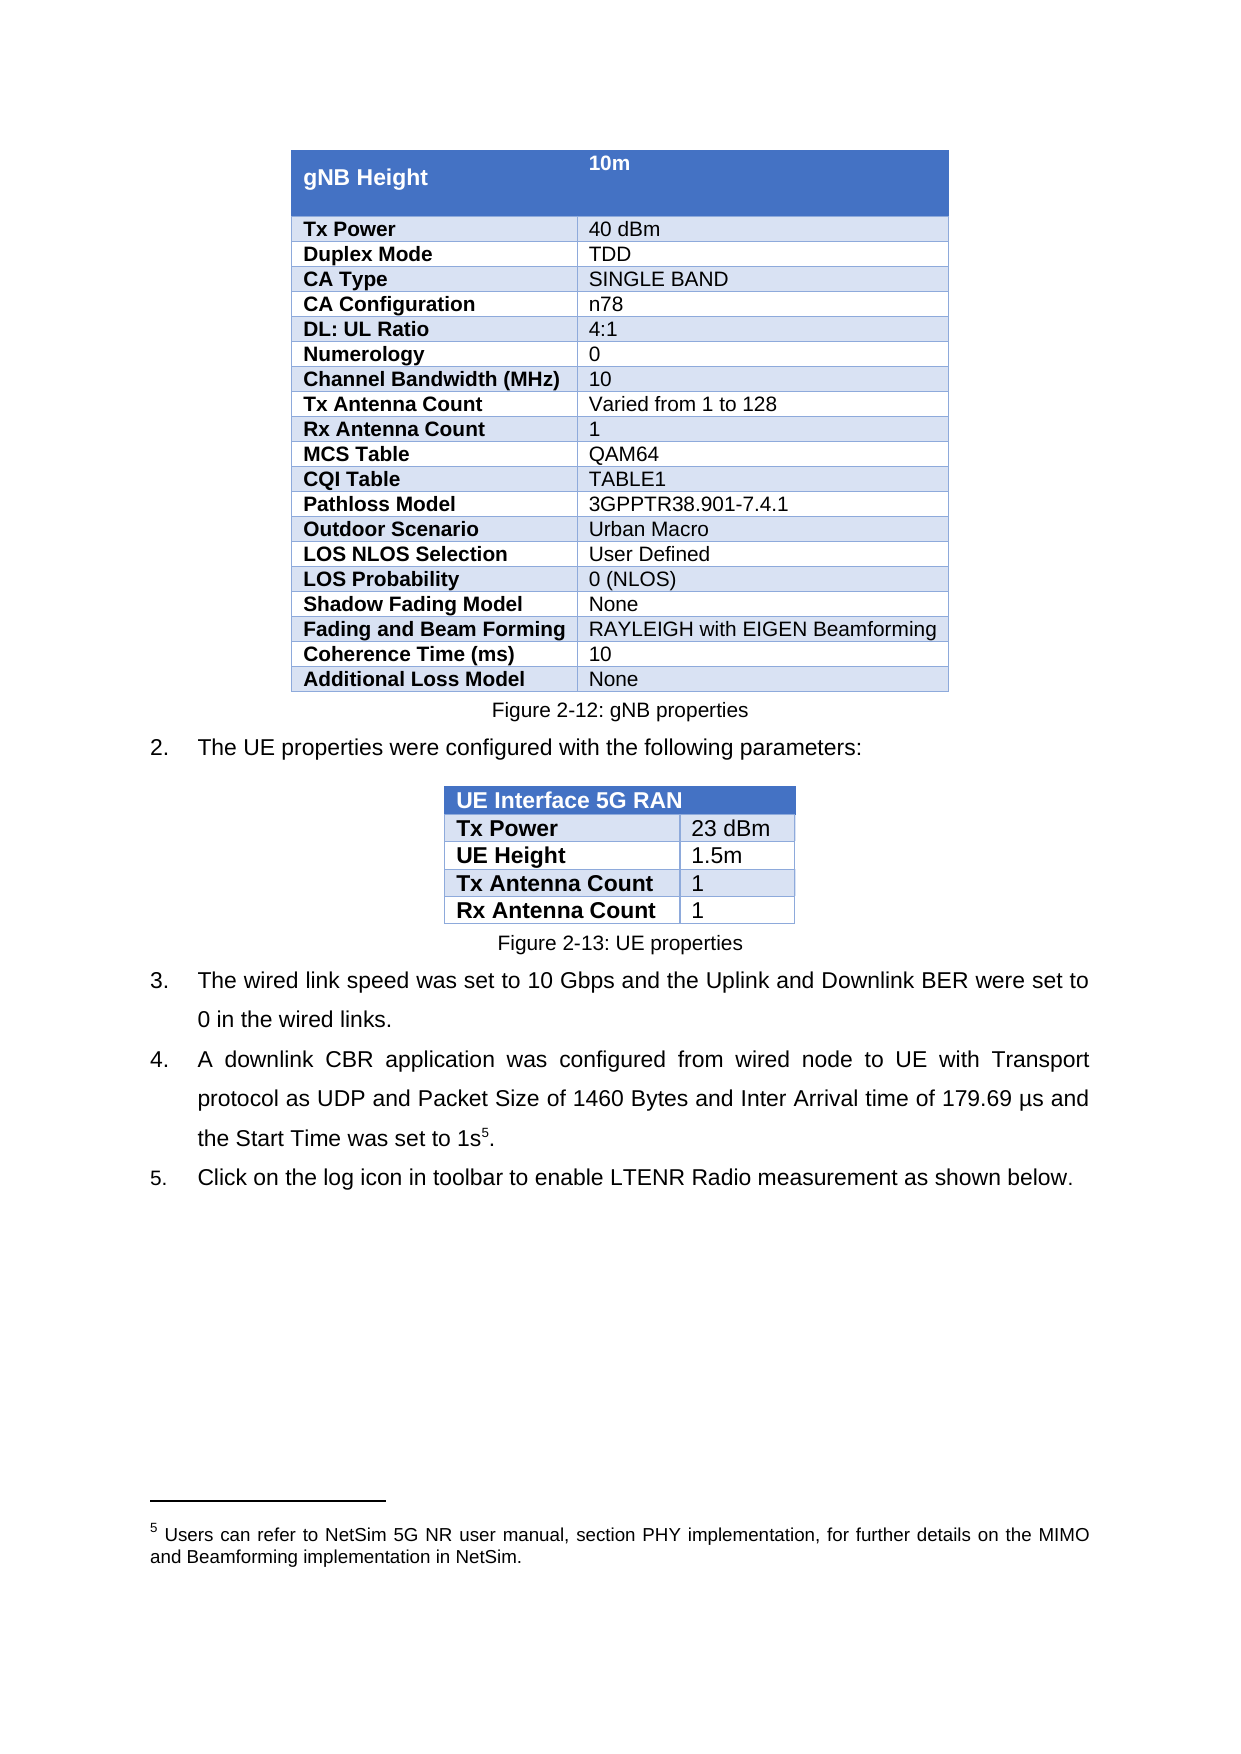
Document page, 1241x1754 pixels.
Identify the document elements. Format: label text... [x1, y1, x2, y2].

table_cell Channel Bandwidth (MHz) [292, 367, 577, 391]
table_cell Additional Loss Model [292, 667, 577, 691]
table_header UE Interface 5G RAN [445, 787, 795, 814]
text The UE properties were configured with the following parameters: [150, 734, 1090, 761]
table_cell CQI Table [292, 467, 577, 491]
table_cell UE Height [445, 842, 679, 868]
table_cell LOS Probability [292, 567, 577, 591]
table_cell 23 dBm [681, 815, 794, 841]
table_cell None [578, 667, 948, 691]
table_cell Tx Power [292, 217, 577, 241]
table_cell Outdoor Scenario [292, 517, 577, 541]
table_cell Shadow Fading Model [292, 592, 577, 616]
table_cell MCS Table [292, 442, 577, 466]
table_cell 1 [681, 870, 794, 896]
table_cell Tx Antenna Count [445, 870, 679, 896]
table_cell LOS NLOS Selection [292, 542, 577, 566]
table_header gNB Height [292, 151, 577, 216]
table_cell TDD [578, 242, 948, 266]
text The wired link speed was set to 10 Gbps and the Uplink and Downlink BER were set to 0 in the wired links. [150, 967, 1090, 1033]
table_cell Rx Antenna Count [445, 897, 679, 923]
table_cell 1 [578, 417, 948, 441]
table_cell Urban Macro [578, 517, 948, 541]
table_cell 0 (NLOS) [578, 567, 948, 591]
table_cell QAM64 [578, 442, 948, 466]
table_cell 4:1 [578, 317, 948, 341]
table_cell TABLE1 [578, 467, 948, 491]
table_cell None [578, 592, 948, 616]
table_cell SINGLE BAND [578, 267, 948, 291]
text Click on the log icon in toolbar to enable LTENR Radio measurement as shown below. [150, 1164, 1090, 1191]
table_cell Numerology [292, 342, 577, 366]
table_cell Fading and Beam Forming [292, 617, 577, 641]
table_cell Duplex Mode [292, 242, 577, 266]
table_cell 10 [578, 642, 948, 666]
table_cell 10 [578, 367, 948, 391]
table_cell User Defined [578, 542, 948, 566]
table_cell Tx Power [445, 815, 679, 841]
table_cell CA Type [292, 267, 577, 291]
table_cell CA Configuration [292, 292, 577, 316]
table_cell RAYLEIGH with EIGEN Beamforming [578, 617, 948, 641]
table_cell Rx Antenna Count [292, 417, 577, 441]
table_cell 3GPPTR38.901-7.4.1 [578, 492, 948, 516]
table_header 10m [578, 151, 948, 216]
text A downlink CBR application was configured from wired node to UE with Transport protocol as UDP and Packet Size of 1460 Bytes and Inter Arrival time of 179.69 µs and the Start Time was set to 1s. [150, 1046, 1090, 1151]
table_cell Tx Antenna Count [292, 392, 577, 416]
table_cell n78 [578, 292, 948, 316]
table_cell 40 dBm [578, 217, 948, 241]
table_cell Varied from 1 to 128 [578, 392, 948, 416]
table_cell 1 [681, 897, 794, 923]
table_cell 0 [578, 342, 948, 366]
table_cell Pathloss Model [292, 492, 577, 516]
table_cell Coherence Time (ms) [292, 642, 577, 666]
table_cell 1.5m [681, 842, 794, 868]
table_cell DL: UL Ratio [292, 317, 577, 341]
